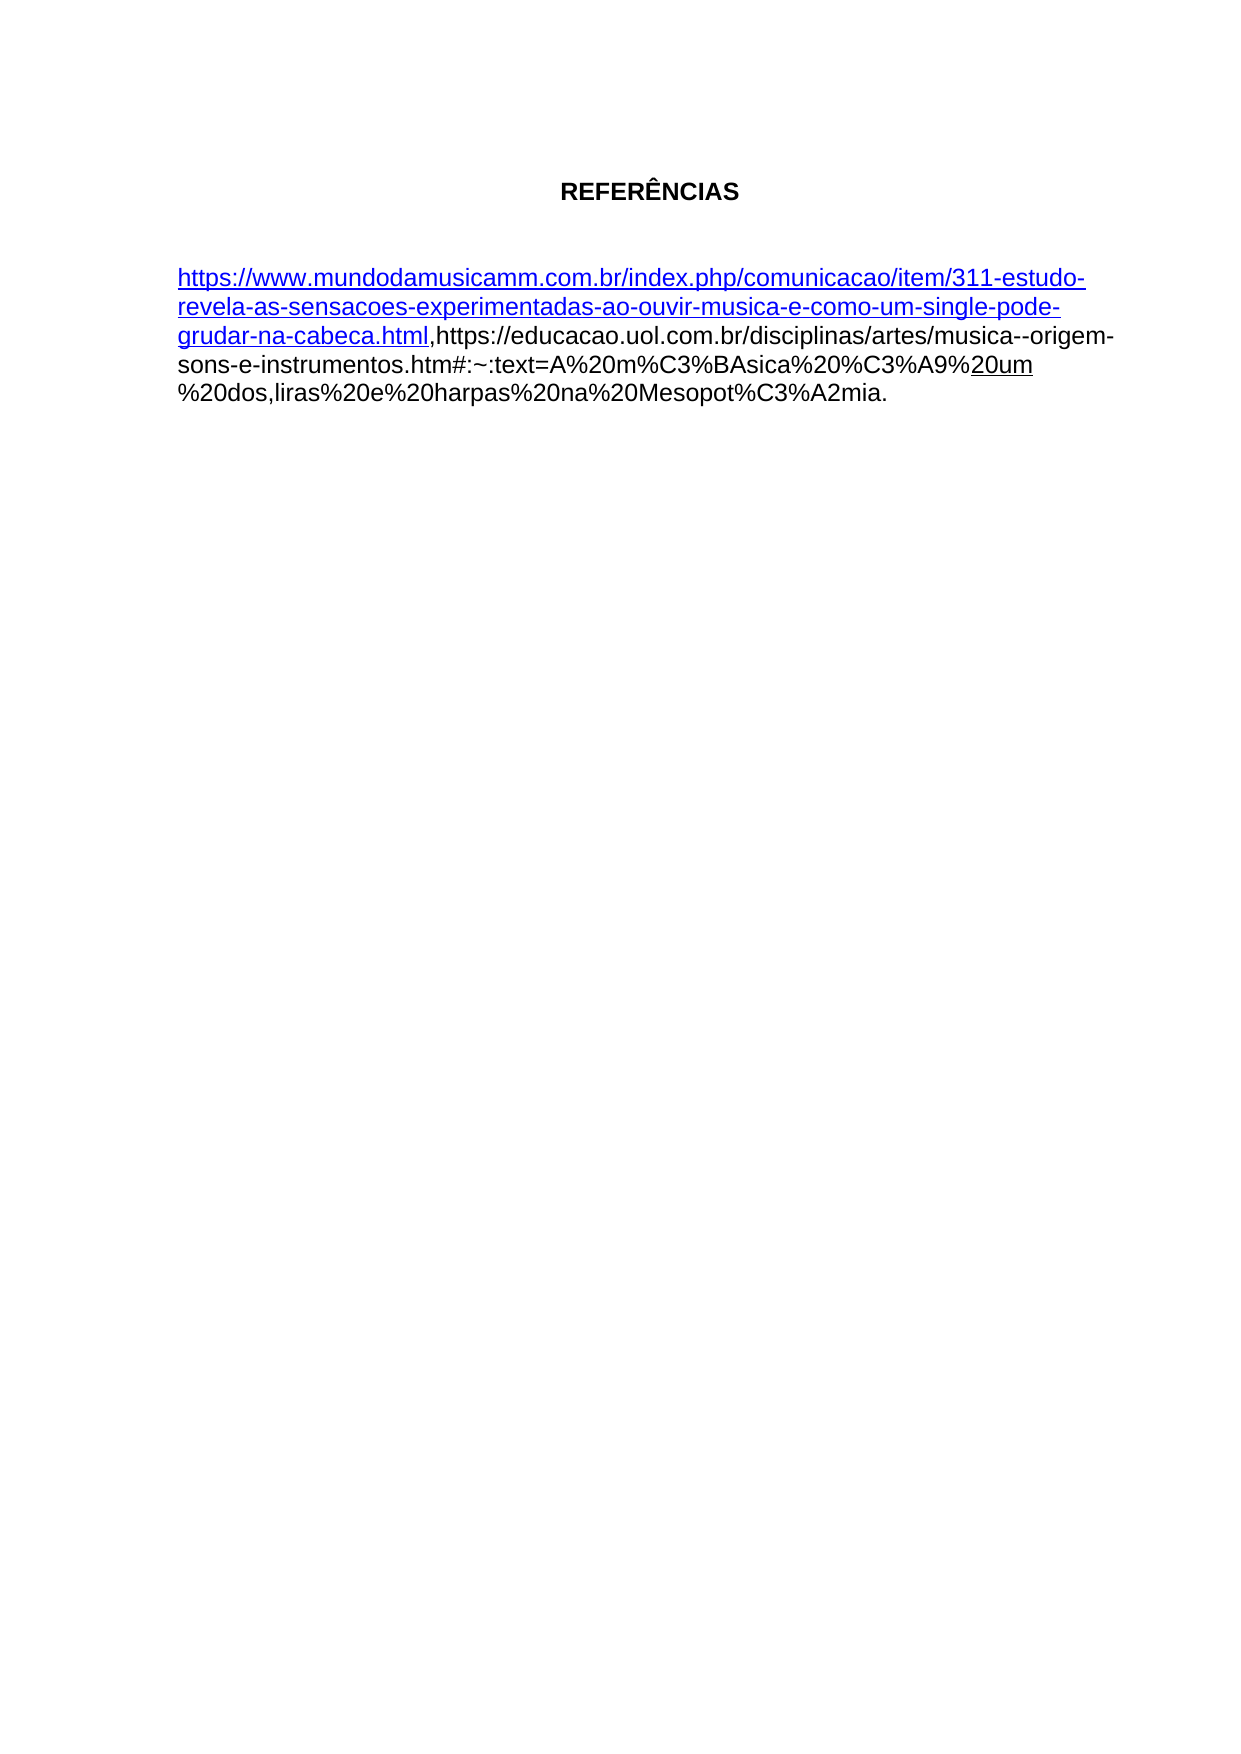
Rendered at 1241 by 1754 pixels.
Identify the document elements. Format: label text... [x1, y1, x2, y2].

text https://www.mundodamusicamm.com.br/index.php/comunicacao/item/311-estudo-revela-as-sensacoes-experimentadas-ao-ouvir-musica-e-como-um-single-pode-grudar-na-cabeca.html,https://educacao.uol.com.br/disciplinas/artes/musica--origem-sons-e-instrumentos.htm#:~:text=A%20m%C3%BAsica%20%C3%A9%20um%20dos,liras%20e%20harpas%20na%20Mesopot%C3%A2mia. [177, 263, 1122, 407]
title ReferÊncias [177, 177, 1122, 206]
